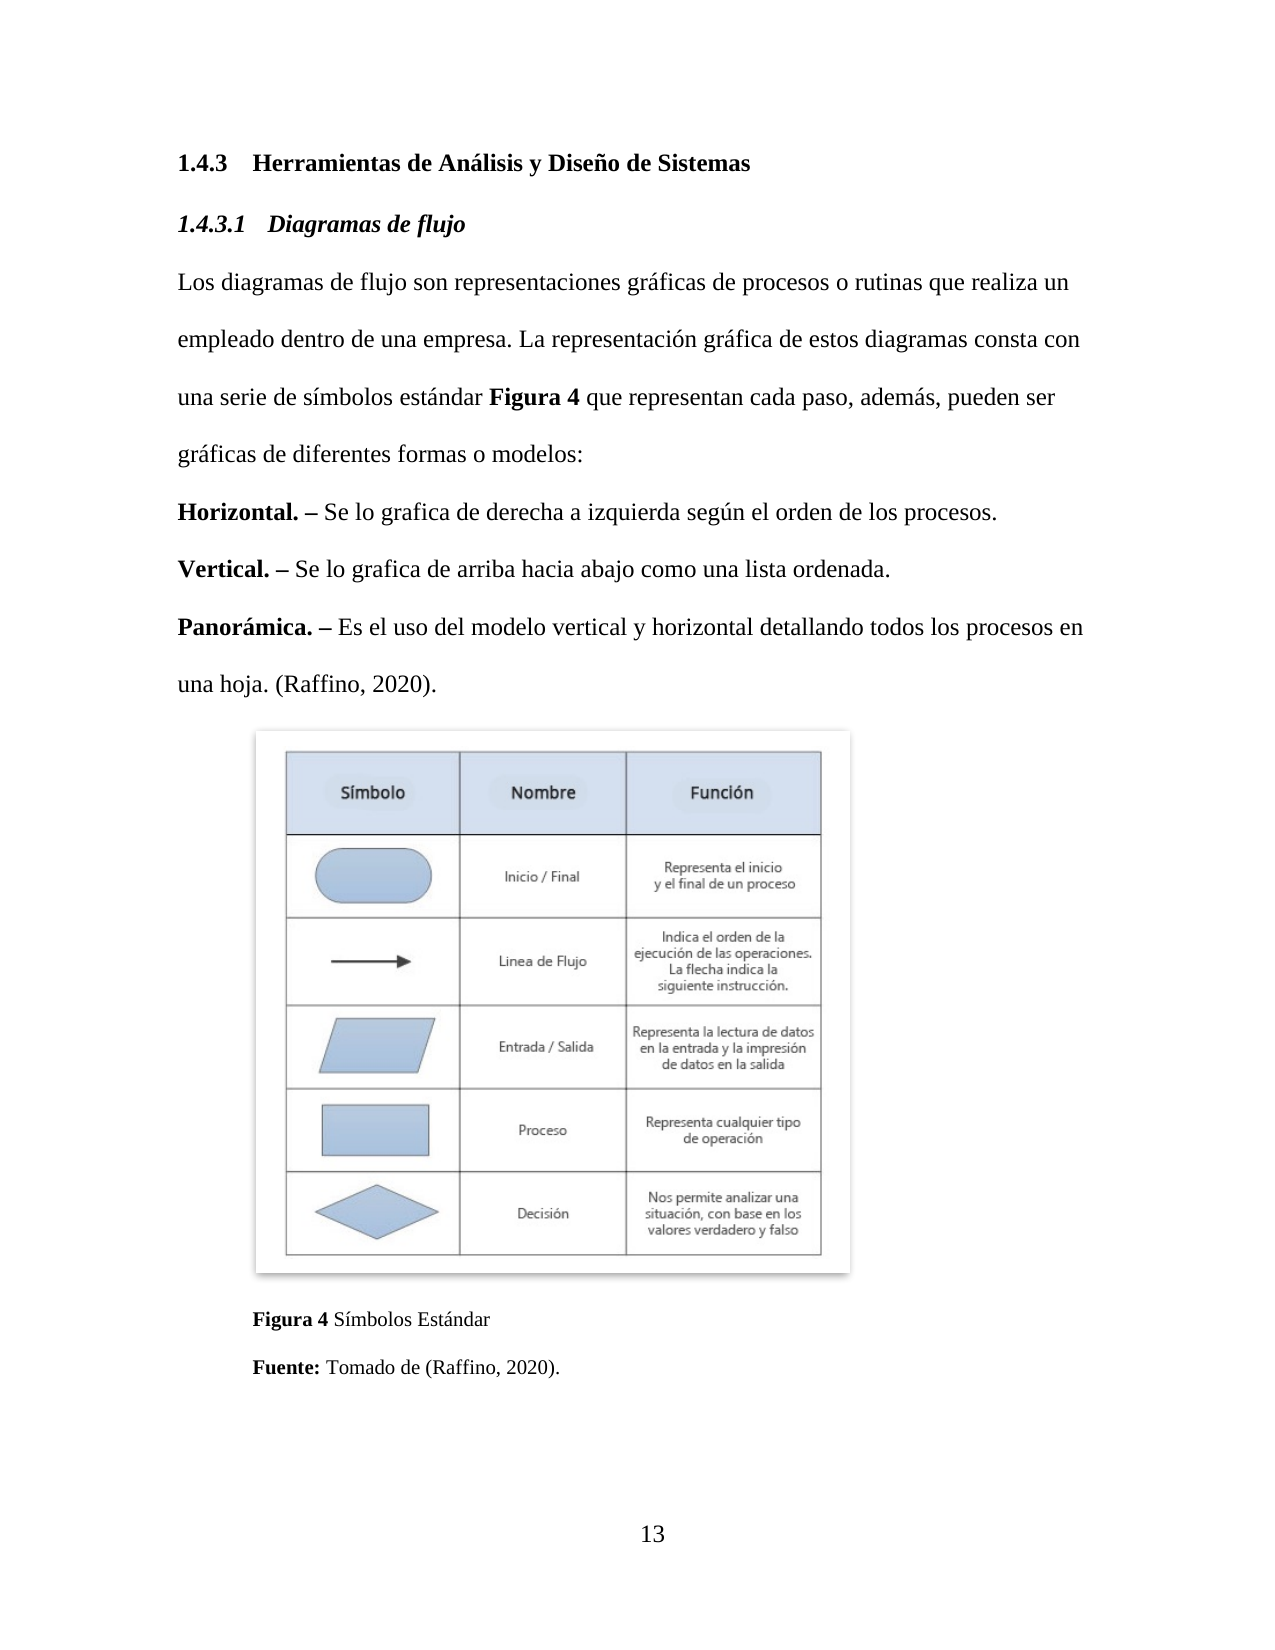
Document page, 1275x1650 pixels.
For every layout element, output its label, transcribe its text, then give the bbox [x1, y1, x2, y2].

text Los diagramas de flujo son representaciones gráficas de procesos o rutinas que realiza un empleado dentro de una empresa. La representación gráfica de estos diagramas consta con una serie de símbolos estándar Figura 4 que representan cada paso, además, pueden ser gráficas de diferentes formas o modelos: [177, 267, 1098, 468]
picture [271, 746, 835, 1259]
text Figura 4 Símbolos Estándar [252, 1307, 1098, 1331]
text Panorámica. – Es el uso del modelo vertical y horizontal detallando todos los procesos en una hoja.. [177, 612, 1098, 698]
text Vertical. – Se lo grafica de arriba hacia abajo como una lista ordenada. [177, 554, 1098, 583]
subtitle Diagramas de flujo [177, 209, 1098, 238]
text Horizontal. – Se lo grafica de derecha a izquierda según el orden de los procesos. [177, 497, 1098, 526]
text Fuente: Tomado de . [252, 1355, 1098, 1379]
subtitle Herramientas de Análisis y Diseño de Sistemas [177, 148, 1098, 176]
